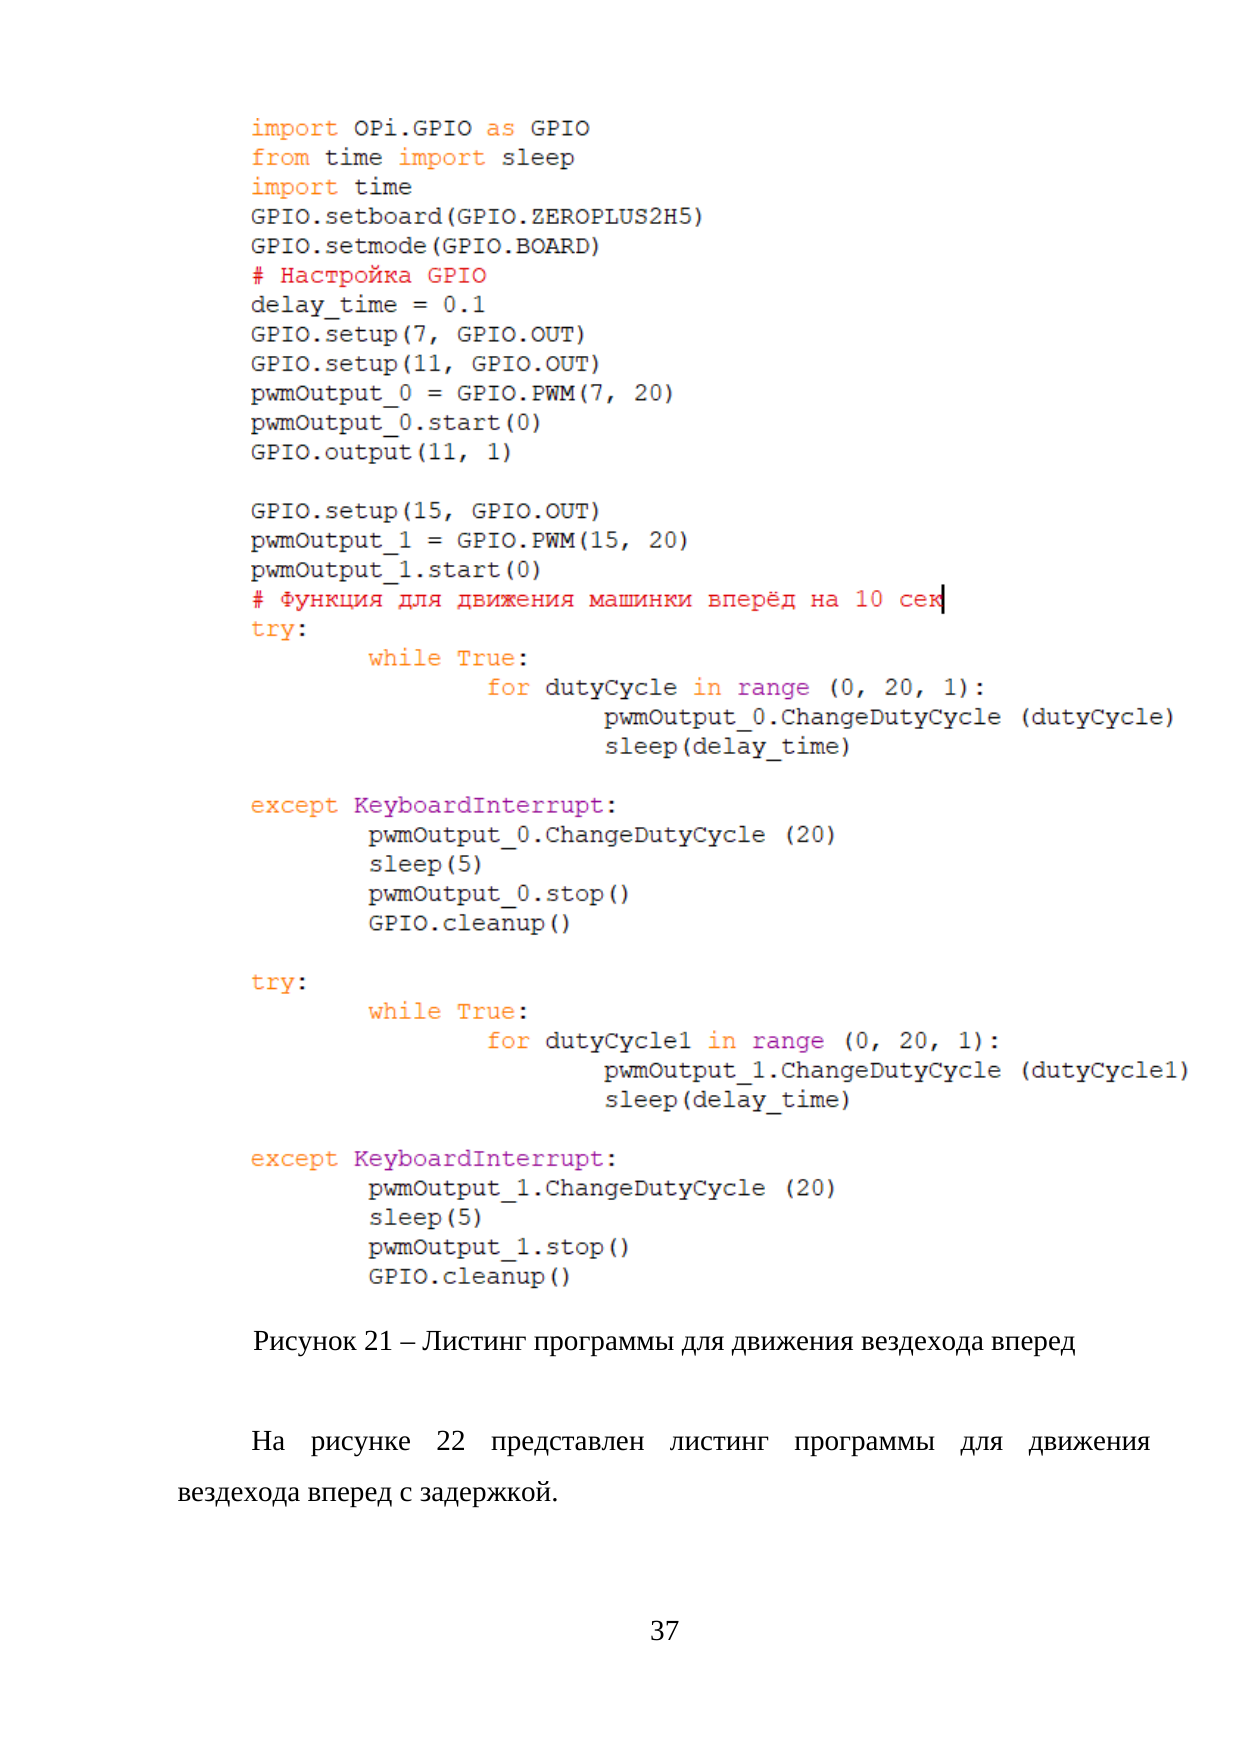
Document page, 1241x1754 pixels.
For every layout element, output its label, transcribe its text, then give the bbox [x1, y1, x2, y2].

text Рисунок 21 – Листинг программы для движения вездехода вперед [177, 1323, 1152, 1356]
picture [251, 118, 1226, 1306]
text На рисунке 22 представлен листинг программы для движения вездехода вперед с задержкой. [177, 1423, 1152, 1507]
